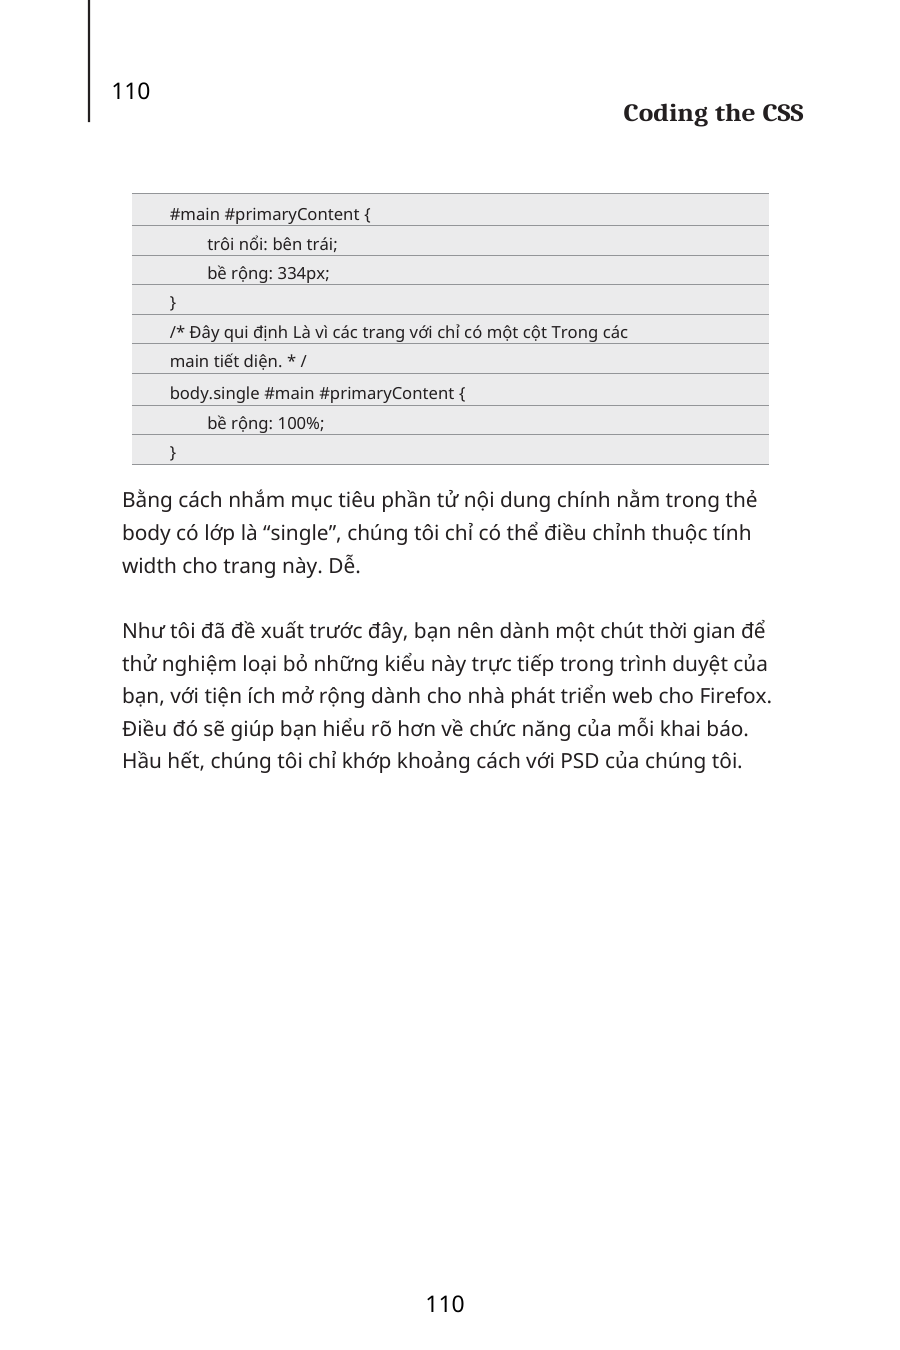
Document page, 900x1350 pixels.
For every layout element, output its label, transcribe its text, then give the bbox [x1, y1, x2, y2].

table_cell bề rộng: 100%; [132, 406, 769, 434]
table_cell } [132, 285, 769, 314]
text Như tôi đã đề xuất trước đây, bạn nên dành một chút thời gian để thử nghiệm loại bỏ những kiểu này trực tiếp trong trình duyệt của bạn, với tiện ích mở rộng dành cho nhà phát triển web cho Firefox. Điều đó sẽ giúp bạn hiểu rõ hơn về chức năng của mỗi khai báo. Hầu hết, chúng tôi chỉ khớp khoảng cách với PSD của chúng tôi. [122, 616, 778, 775]
table_cell main tiết diện. * / [132, 344, 769, 373]
text Bằng cách nhắm mục tiêu phần tử nội dung chính nằm trong thẻ body có lớp là “single”, chúng tôi chỉ có thể điều chỉnh thuộc tính width cho trang này. Dễ. [122, 486, 778, 579]
table_cell } [132, 435, 769, 464]
table_cell /* Đây qui định Là vì các trang với chỉ có một cột Trong các [132, 315, 769, 343]
table_cell bề rộng: 334px; [132, 256, 769, 284]
table_header #main #primaryContent { [132, 194, 769, 225]
table_cell body.single #main #primaryContent { [132, 374, 769, 405]
table_cell trôi nổi: bên trái; [132, 226, 769, 255]
